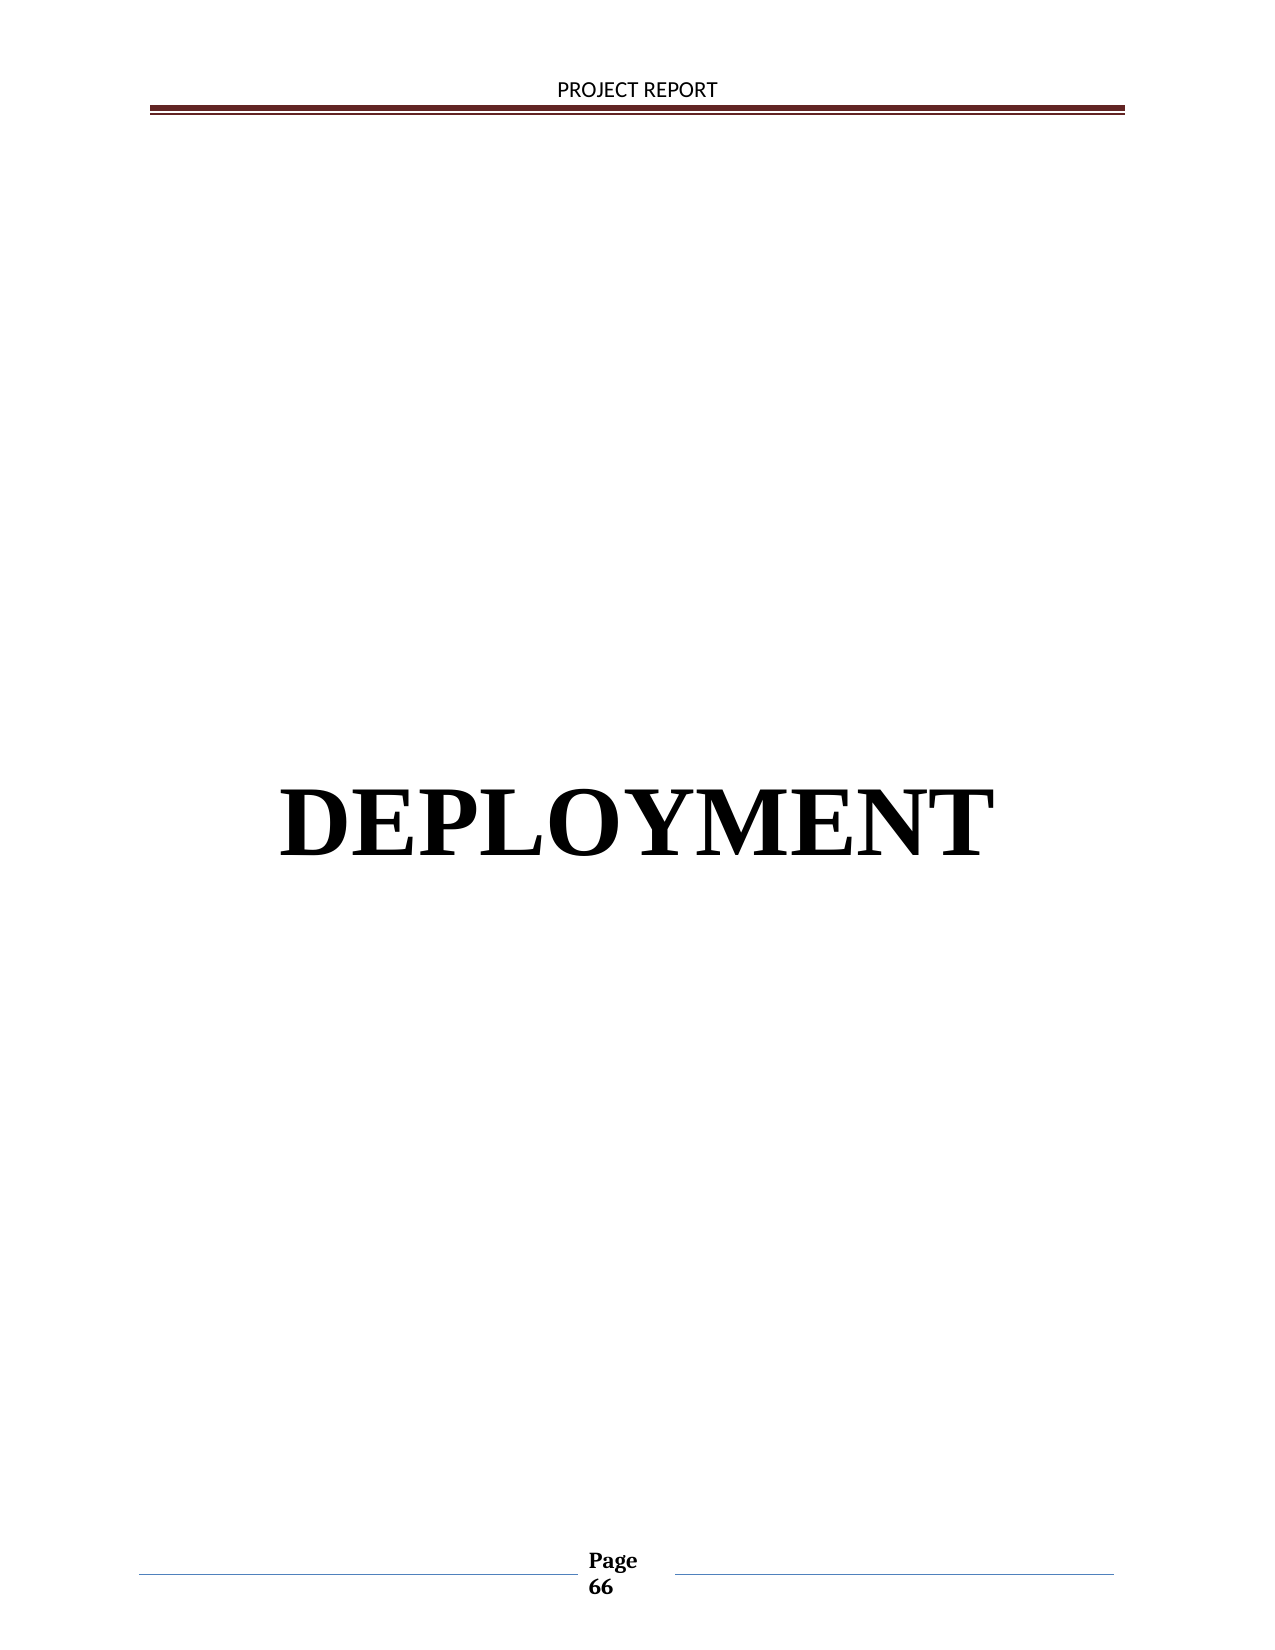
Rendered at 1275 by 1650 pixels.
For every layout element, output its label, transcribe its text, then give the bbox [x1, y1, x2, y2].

text DEPLOYMENT [150, 762, 1125, 877]
